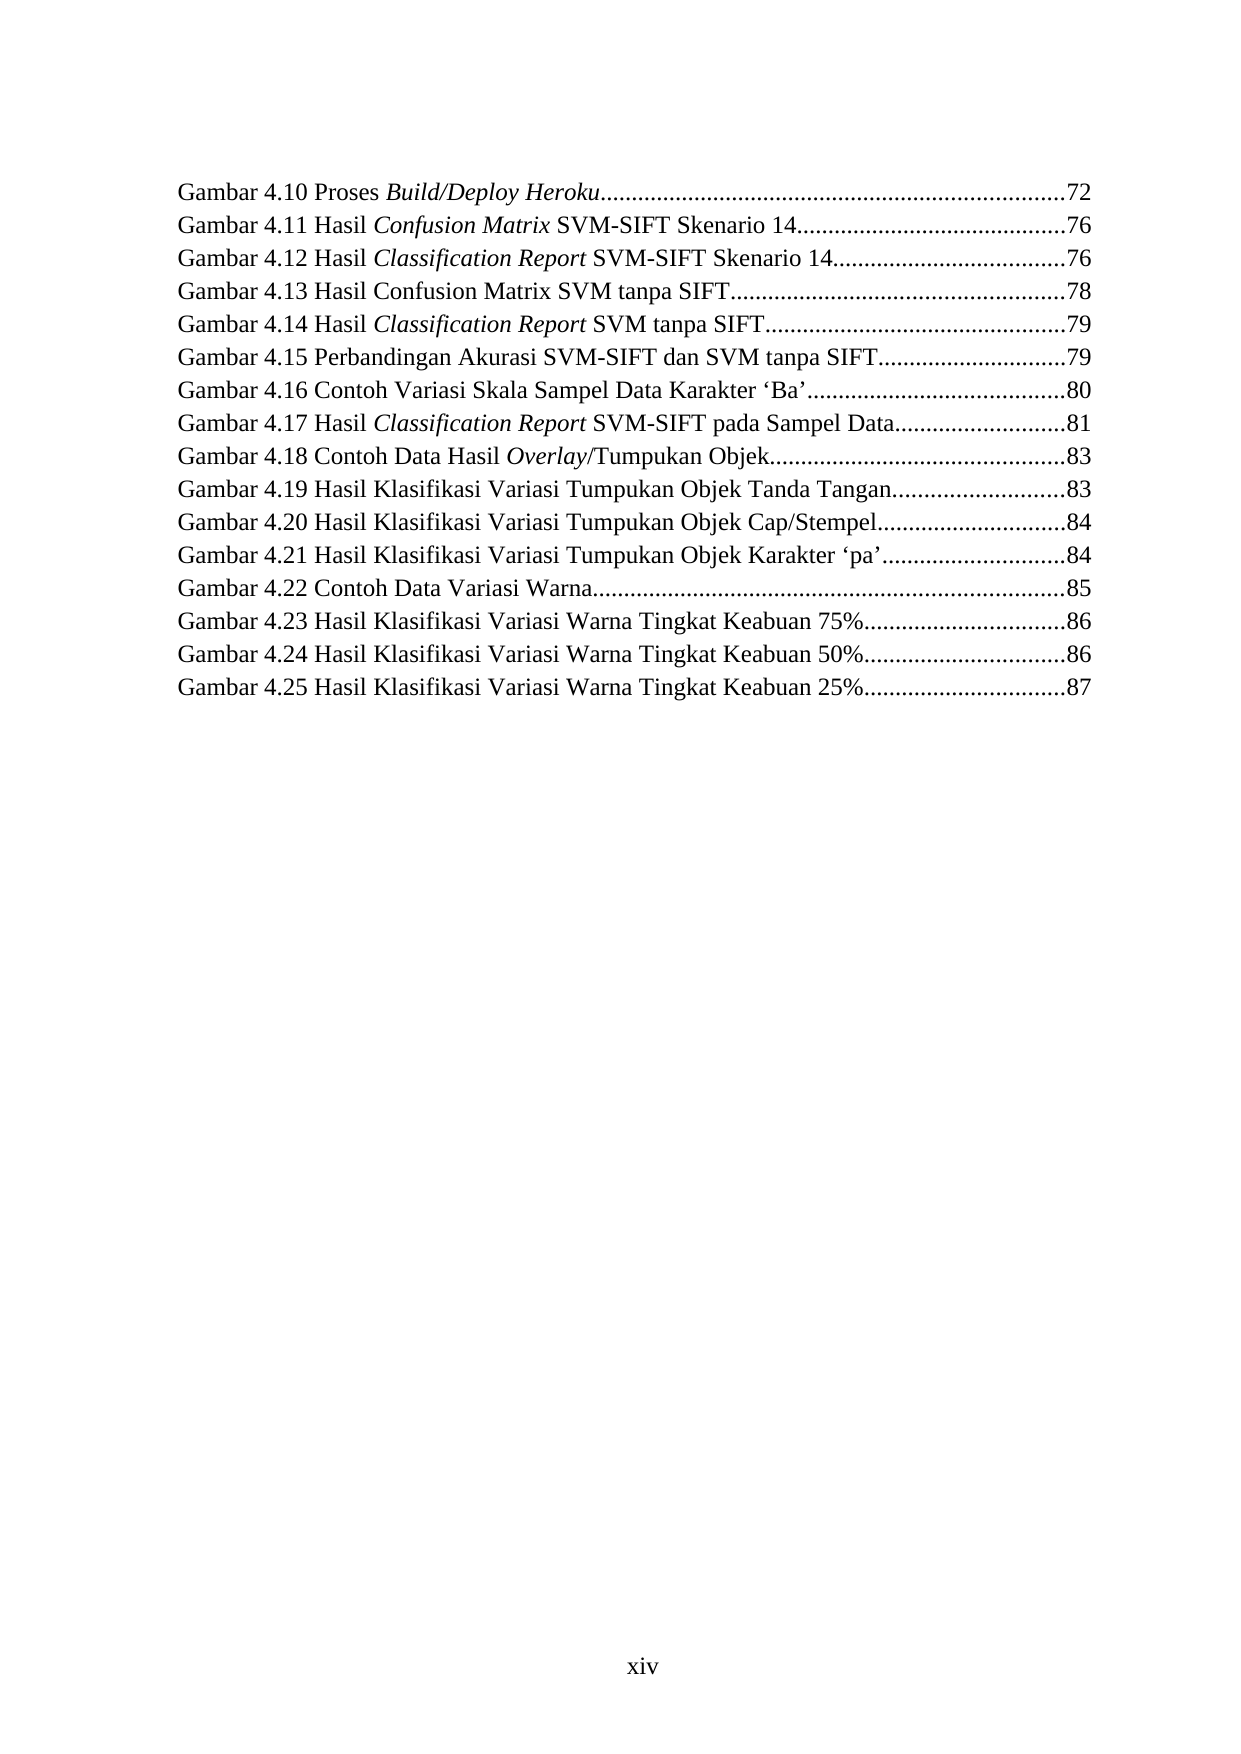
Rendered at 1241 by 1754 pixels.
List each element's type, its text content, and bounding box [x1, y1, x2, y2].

text Gambar 4.14 Hasil Classification Report SVM tanpa SIFT 79 [177, 309, 1092, 338]
text Gambar 4.25 Hasil Klasifikasi Variasi Warna Tingkat Keabuan 25% 87 [177, 672, 1092, 701]
text Gambar 4.13 Hasil Confusion Matrix SVM tanpa SIFT 78 [177, 276, 1092, 305]
text Gambar 4.12 Hasil Classification Report SVM-SIFT Skenario 14 76 [177, 243, 1092, 272]
text Gambar 4.20 Hasil Klasifikasi Variasi Tumpukan Objek Cap/Stempel 84 [177, 507, 1092, 536]
text Gambar 4.17 Hasil Classification Report SVM-SIFT pada Sampel Data 81 [177, 408, 1092, 437]
text Gambar 4.15 Perbandingan Akurasi SVM-SIFT dan SVM tanpa SIFT 79 [177, 342, 1092, 371]
text Gambar 4.18 Contoh Data Hasil Overlay/Tumpukan Objek 83 [177, 441, 1092, 470]
text Gambar 4.23 Hasil Klasifikasi Variasi Warna Tingkat Keabuan 75% 86 [177, 606, 1092, 635]
text Gambar 4.21 Hasil Klasifikasi Variasi Tumpukan Objek Karakter ‘pa’ 84 [177, 540, 1092, 569]
text Gambar 4.24 Hasil Klasifikasi Variasi Warna Tingkat Keabuan 50% 86 [177, 639, 1092, 668]
text Gambar 4.16 Contoh Variasi Skala Sampel Data Karakter ‘Ba’ 80 [177, 375, 1092, 404]
text Gambar 4.22 Contoh Data Variasi Warna 85 [177, 573, 1092, 602]
text Gambar 4.19 Hasil Klasifikasi Variasi Tumpukan Objek Tanda Tangan 83 [177, 474, 1092, 503]
text Gambar 4.11 Hasil Confusion Matrix SVM-SIFT Skenario 14 76 [177, 210, 1092, 239]
text Gambar 4.10 Proses Build/Deploy Heroku 72 [177, 177, 1092, 206]
